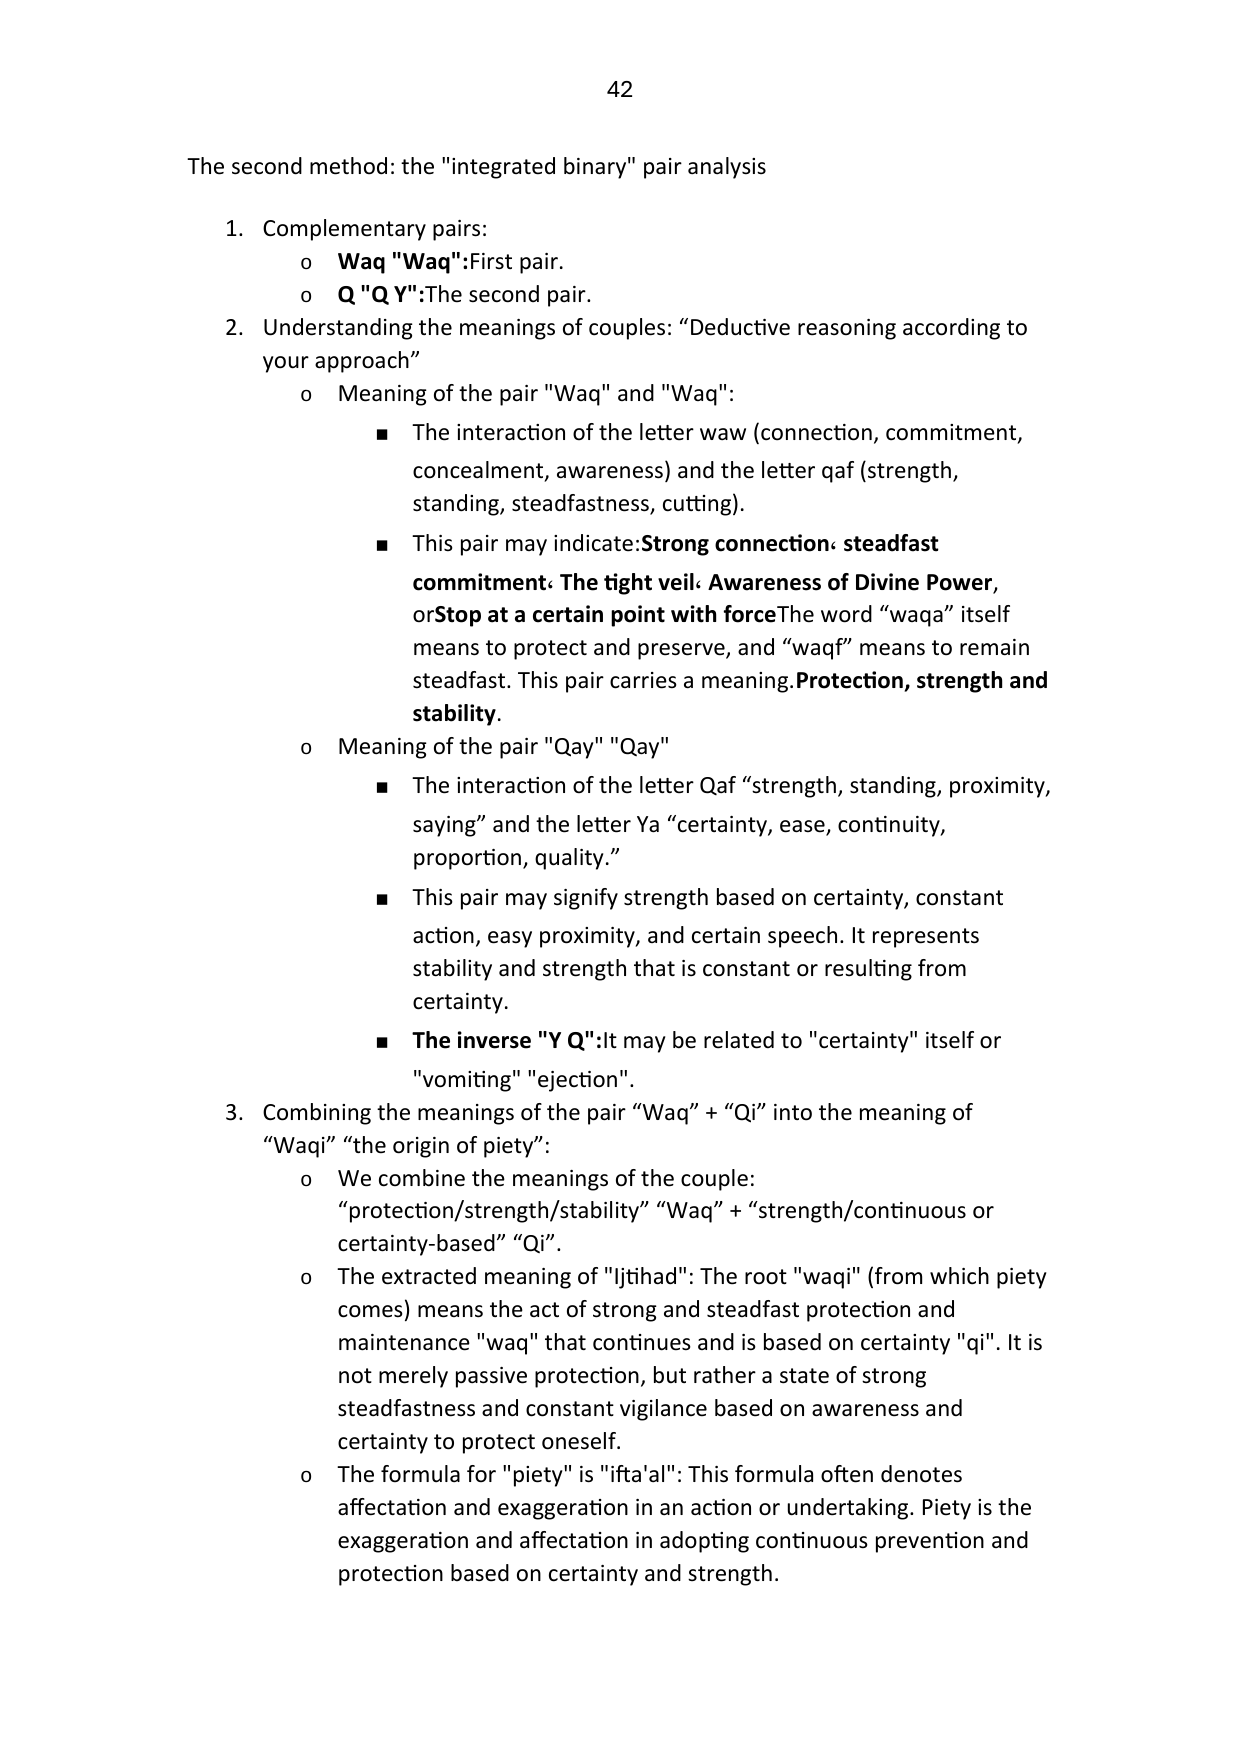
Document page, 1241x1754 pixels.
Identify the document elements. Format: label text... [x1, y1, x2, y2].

list The interaction of the letter waw (connection, commitment, concealment, awareness) and the letter qaf (strength, standing, steadfastness, cutting). [375, 409, 1053, 518]
list Q "Q Y":The second pair. [300, 278, 1053, 308]
list Meaning of the pair "Qay" "Qay" [300, 730, 1053, 761]
list The inverse "Y Q":It may be related to "certainty" itself or "vomiting" "ejection". [375, 1018, 1053, 1093]
text The second method: the "integrated binary" pair analysis [187, 150, 1053, 181]
list Meaning of the pair "Waq" and "Waq": [300, 377, 1053, 407]
list This pair may indicate:Strong connection، steadfast commitment، The tight veil، Awareness of Divine Power, orStop at a certain point with forceThe word “waqa” itself means to protect and preserve, and “waqf” means to remain steadfast. This pair carries a meaning.Protection, strength and stability. [375, 521, 1053, 728]
list Waq "Waq":First pair. [300, 245, 1053, 276]
list Combining the meanings of the pair “Waq” + “Qi” into the meaning of “Waqi” “the origin of piety”: [225, 1096, 1053, 1159]
list The formula for "piety" is "ifta'al": This formula often denotes affectation and exaggeration in an action or undertaking. Piety is the exaggeration and affectation in adopting continuous prevention and protection based on certainty and strength. [300, 1458, 1053, 1587]
list We combine the meanings of the couple: “protection/strength/stability” “Waq” + “strength/continuous or certainty-based” “Qi”. [300, 1162, 1053, 1258]
list Complementary pairs: [225, 212, 1053, 243]
list Understanding the meanings of couples: “Deductive reasoning according to your approach” [225, 311, 1053, 374]
list The extracted meaning of "Ijtihad": The root "waqi" (from which piety comes) means the act of strong and steadfast protection and maintenance "waq" that continues and is based on certainty "qi". It is not merely passive protection, but rather a state of strong steadfastness and constant vigilance based on awareness and certainty to protect oneself. [300, 1261, 1053, 1456]
list The interaction of the letter Qaf “strength, standing, proximity, saying” and the letter Ya “certainty, ease, continuity, proportion, quality.” [375, 763, 1053, 872]
list This pair may signify strength based on certainty, constant action, easy proximity, and certain speech. It represents stability and strength that is constant or resulting from certainty. [375, 874, 1053, 1016]
